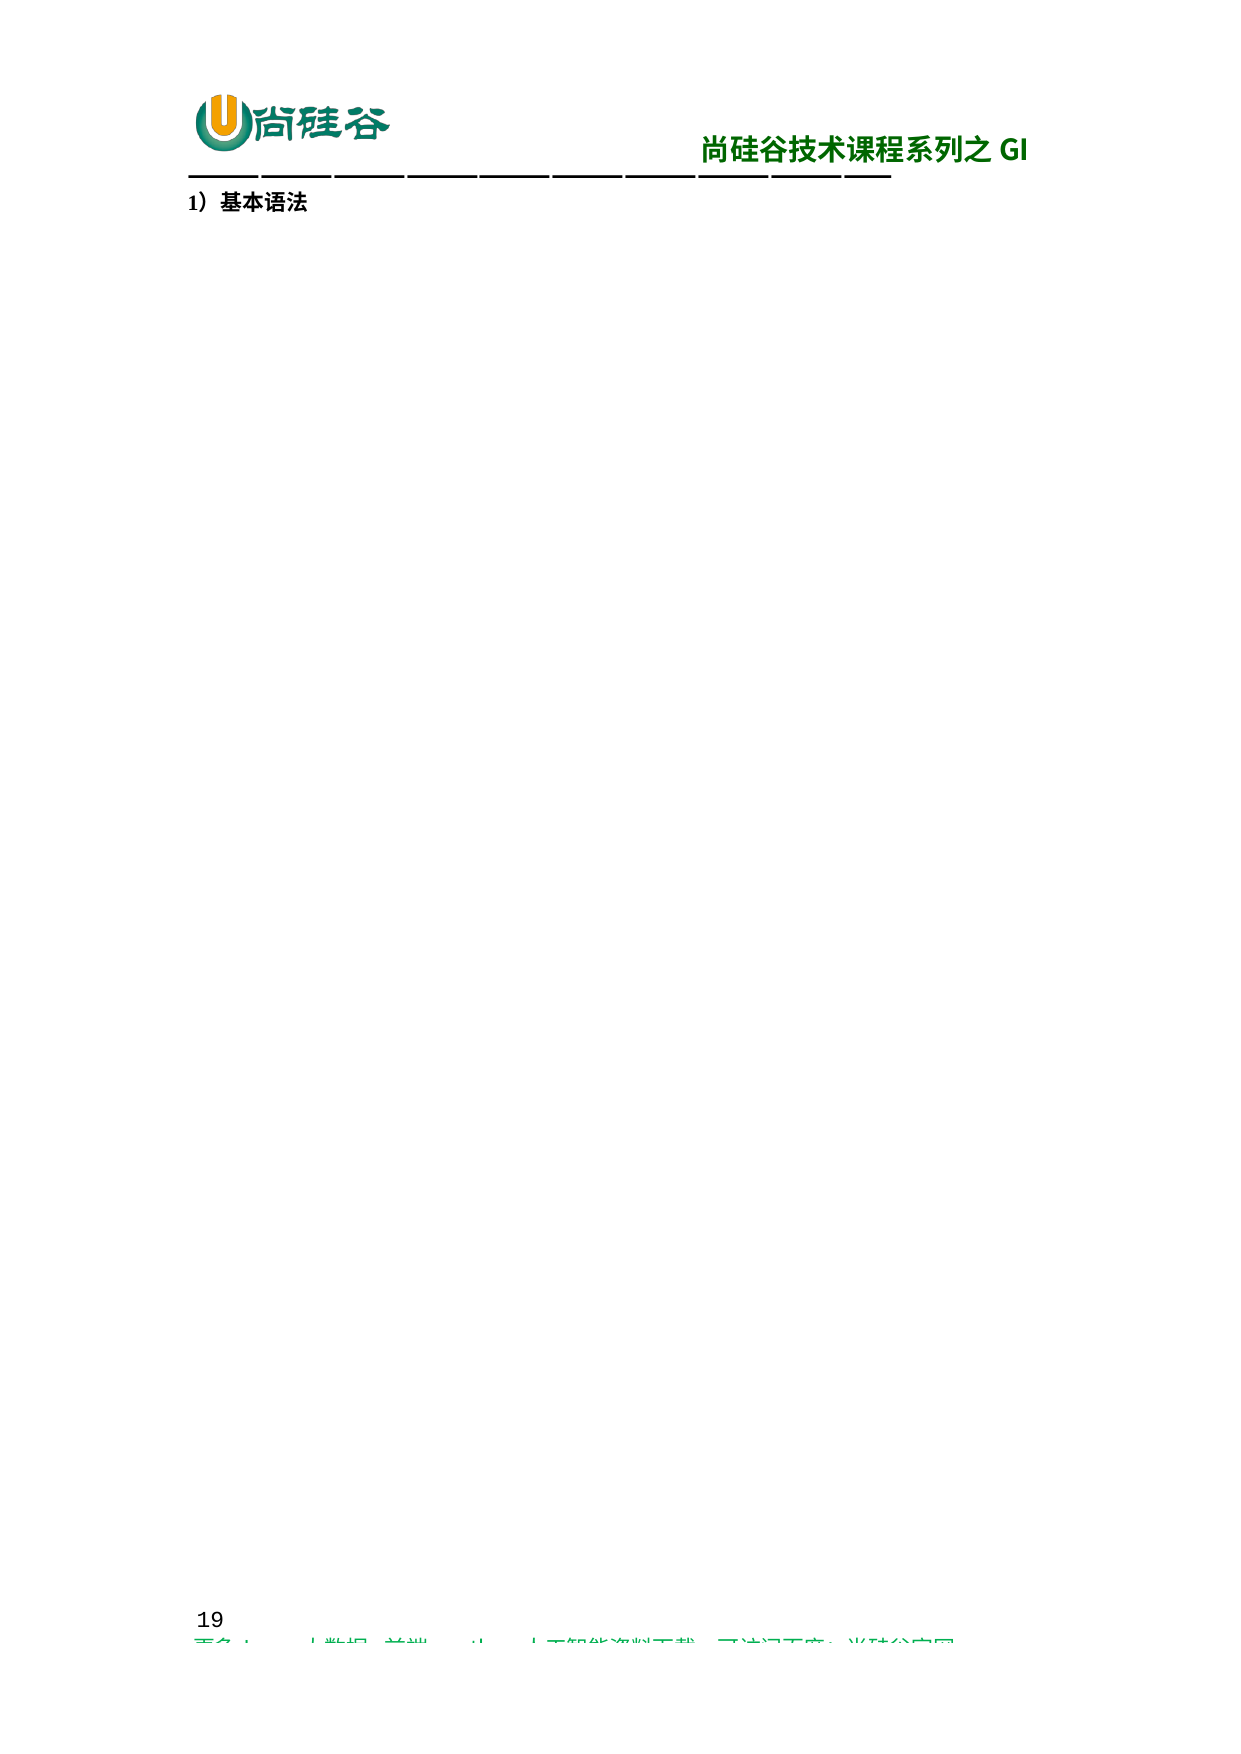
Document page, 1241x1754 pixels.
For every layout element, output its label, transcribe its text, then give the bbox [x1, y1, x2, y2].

picture [187, 88, 395, 157]
text 1）基本语法 [187, 185, 1076, 217]
